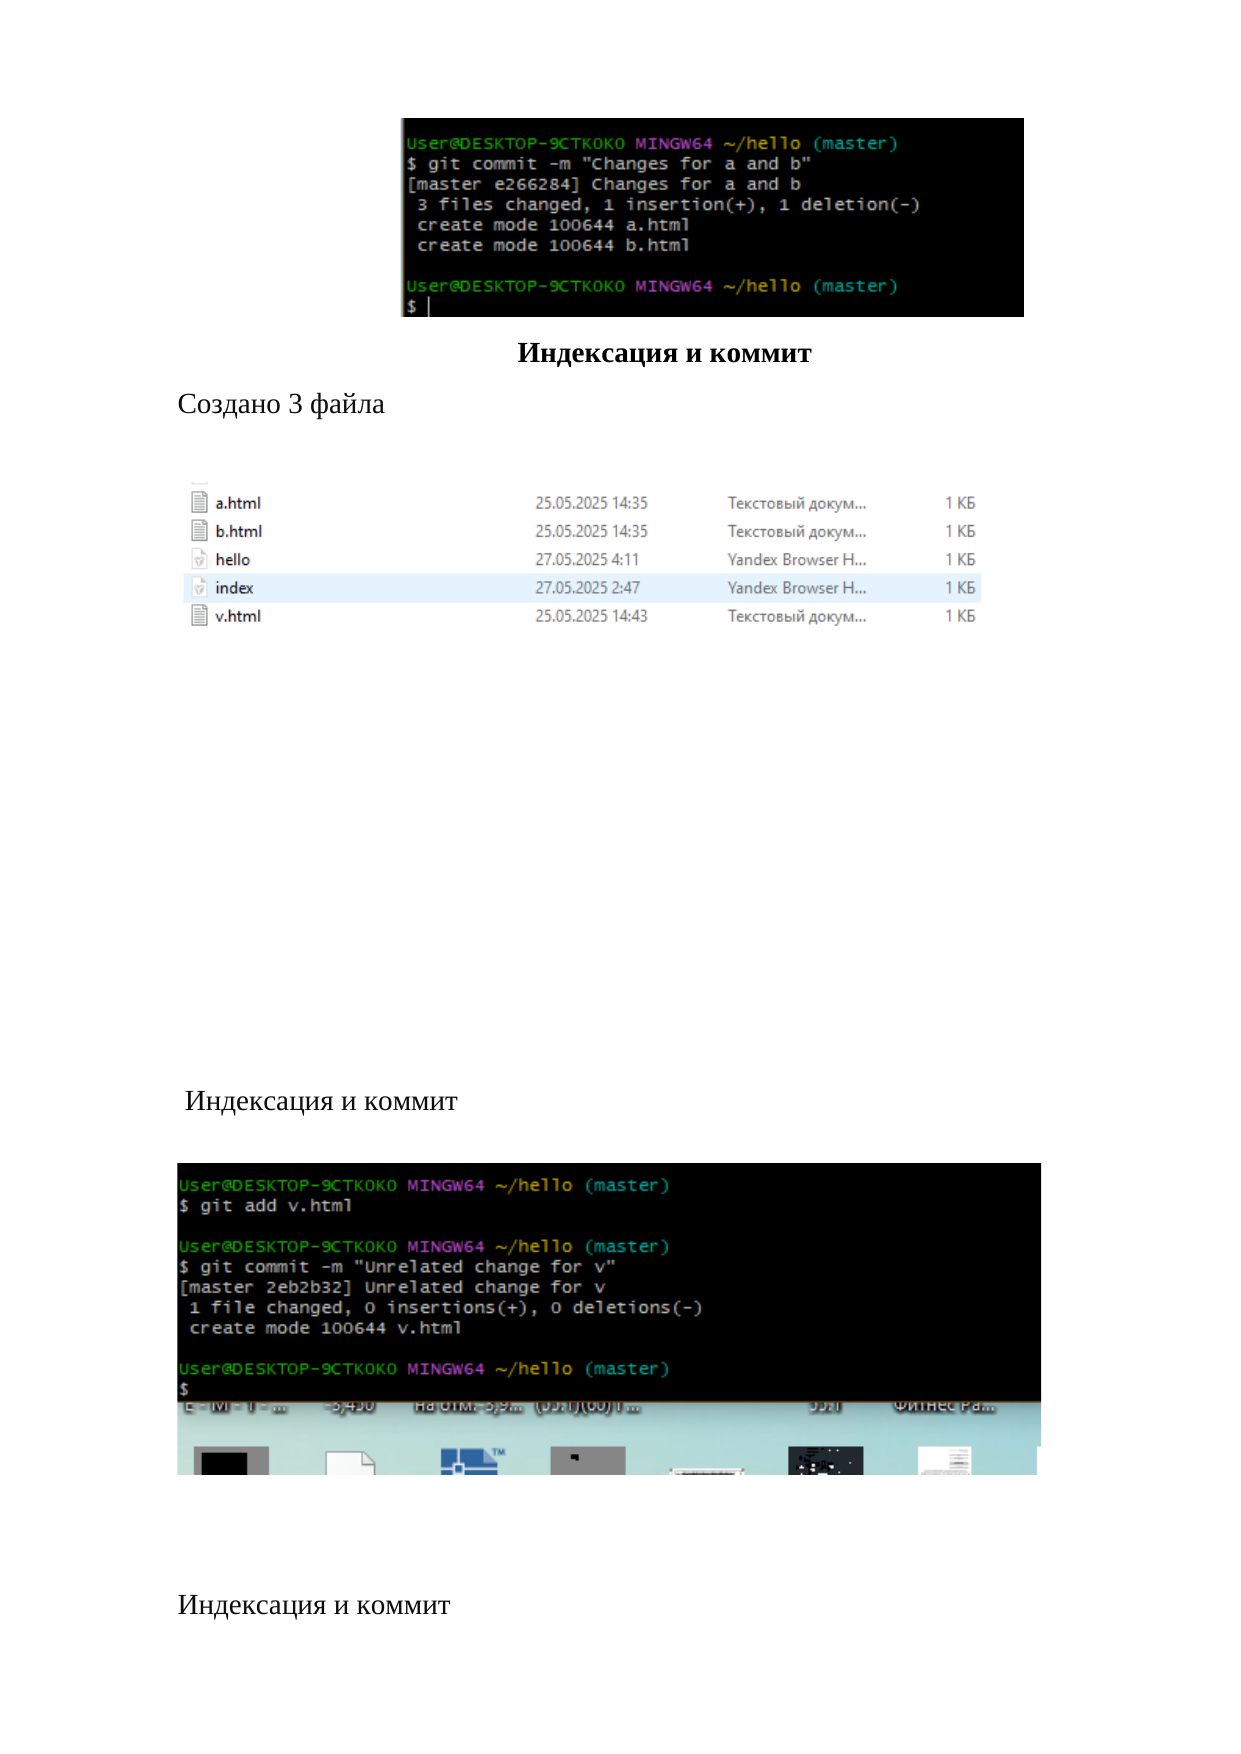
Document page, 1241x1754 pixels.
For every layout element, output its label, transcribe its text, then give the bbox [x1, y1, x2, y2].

text Индексация и коммит [177, 1587, 1152, 1621]
picture [400, 118, 1024, 317]
text Создано 3 файла [177, 386, 1152, 419]
picture [177, 1163, 1042, 1475]
subtitle Индексация и коммит [177, 335, 1152, 369]
text Индексация и коммит [177, 1083, 1152, 1116]
picture [177, 482, 1152, 673]
